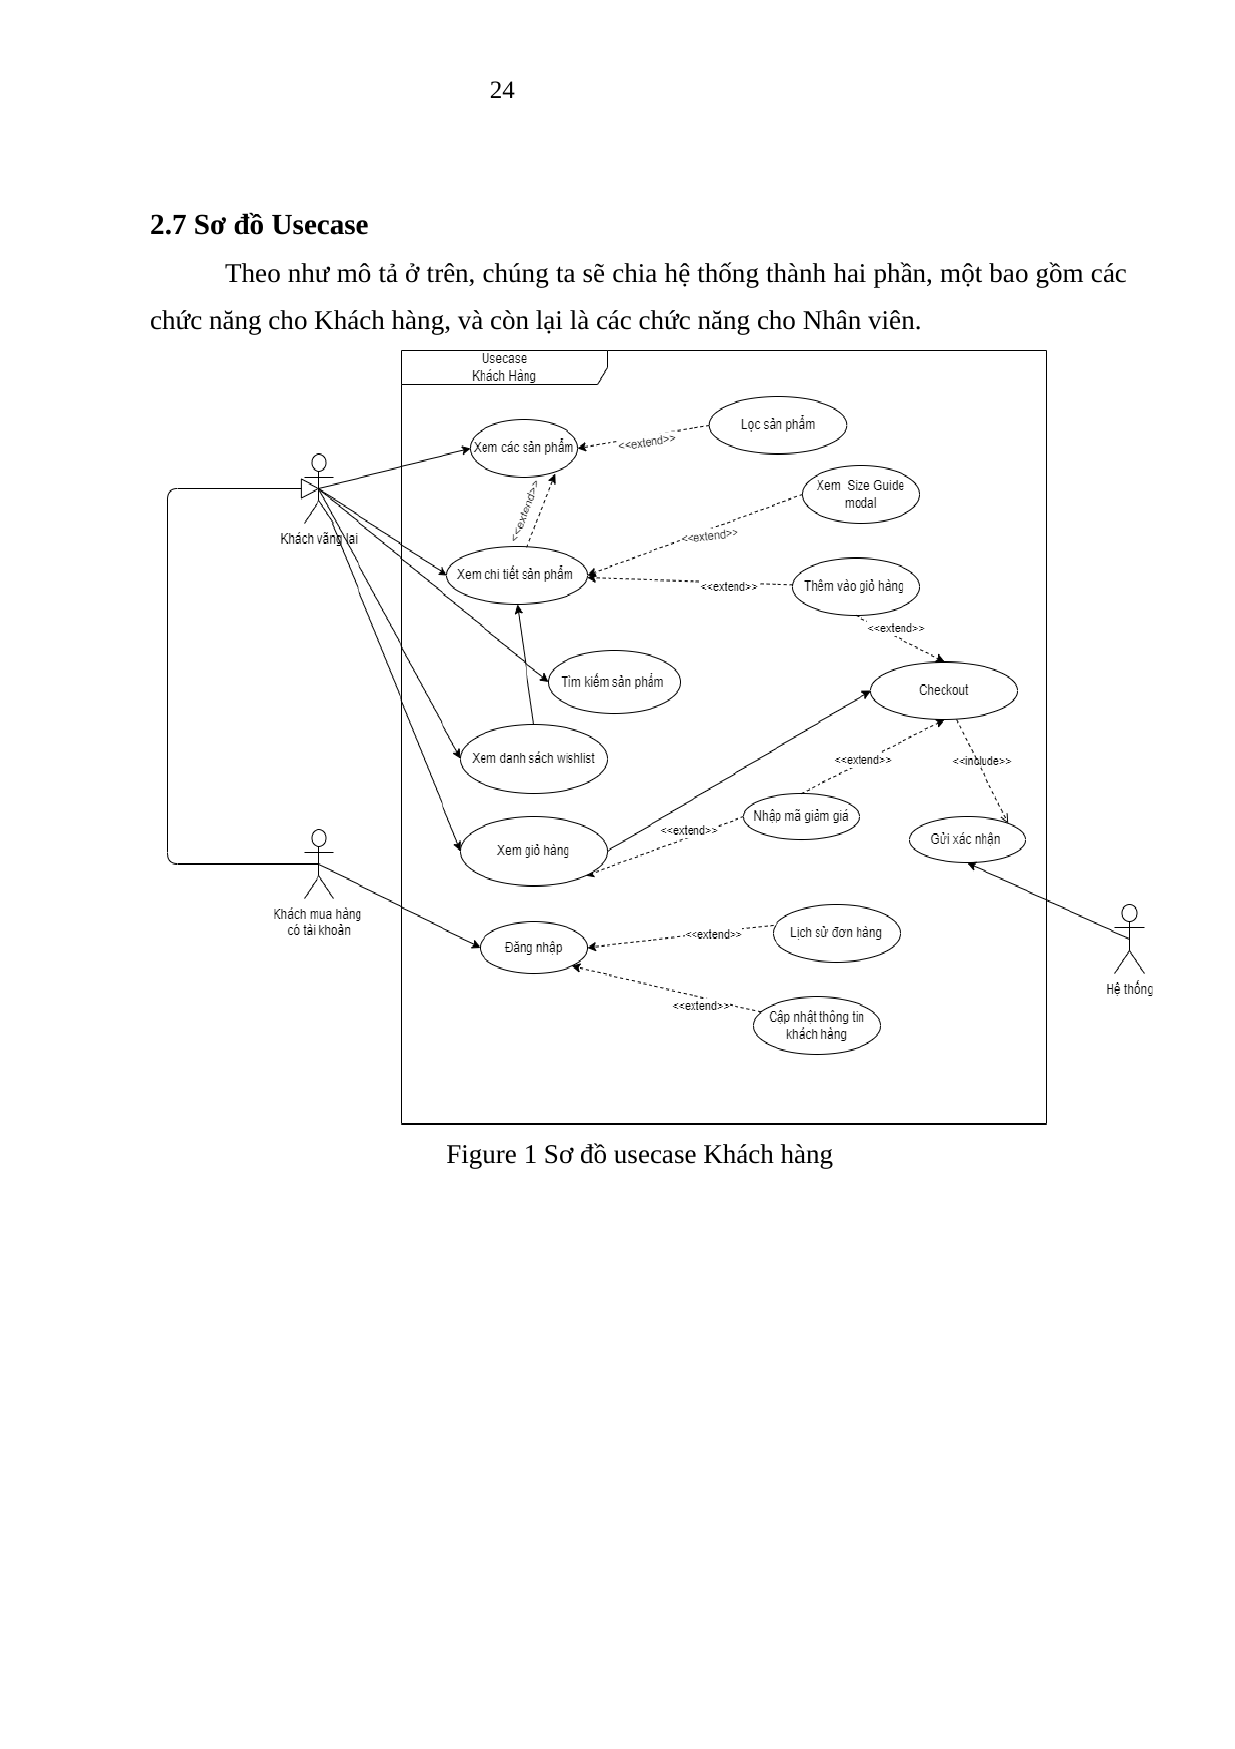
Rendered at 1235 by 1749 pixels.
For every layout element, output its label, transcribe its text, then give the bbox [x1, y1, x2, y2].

text Figure 1 Sơ đồ usecase Khách hàng [150, 1138, 1129, 1170]
text Theo như mô tả ở trên, chúng ta sẽ chia hệ thống thành hai phần, một bao gồm các chức năng cho Khách hàng, và còn lại là các chức năng cho Nhân viên. [150, 257, 1129, 335]
picture [150, 350, 1153, 1125]
text 2.7 Sơ đồ Usecase [150, 207, 1129, 240]
